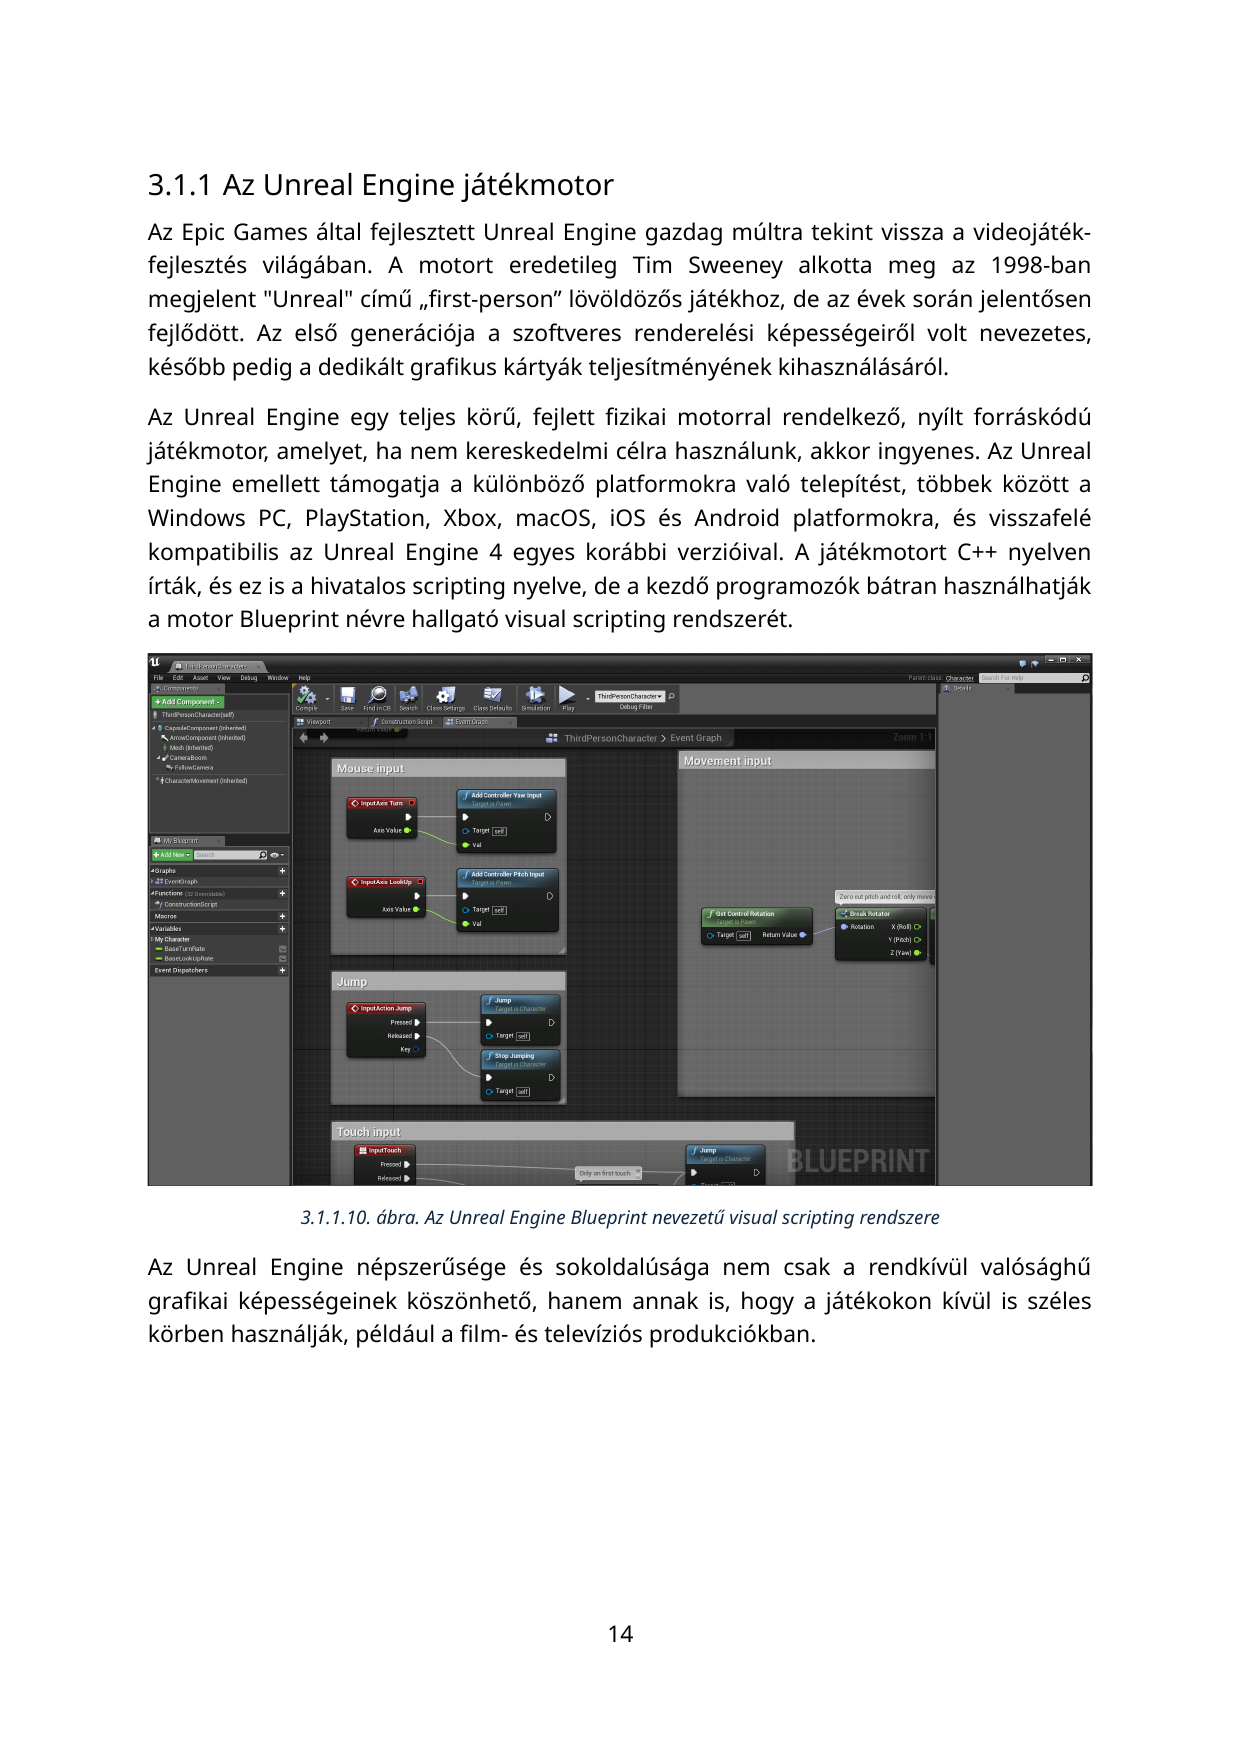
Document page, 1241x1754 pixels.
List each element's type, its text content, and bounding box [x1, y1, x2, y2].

text Az Unreal Engine népszerűsége és sokoldalúsága nem csak a rendkívül valósághű grafikai képességeinek köszönhető, hanem annak is, hogy a játékokon kívül is széles körben használják, például a film- és televíziós produkciókban. [148, 1251, 1093, 1349]
subtitle Az Unreal Engine játékmotor [148, 164, 1093, 204]
text Az Epic Games által fejlesztett Unreal Engine gazdag múltra tekint vissza a videojáték-fejlesztés világában. A motort eredetileg Tim Sweeney alkotta meg az 1998-ban megjelent "Unreal" című „first-person” lövöldözős játékhoz, de az évek során jelentősen fejlődött. Az első generációja a szoftveres renderelési képességeiről volt nevezetes, később pedig a dedikált grafikus kártyák teljesítményének kihasználásáról. [148, 215, 1093, 382]
picture [147, 653, 1093, 1186]
text Az Unreal Engine egy teljes körű, fejlett fizikai motorral rendelkező, nyílt forráskódú játékmotor, amelyet, ha nem kereskedelmi célra használunk, akkor ingyenes. Az Unreal Engine emellett támogatja a különböző platformokra való telepítést, többek között a Windows PC, PlayStation, Xbox, macOS, iOS és Android platformokra, és visszafelé kompatibilis az Unreal Engine 4 egyes korábbi verzióival. A játékmotort C++ nyelven írták, és ez is a hivatalos scripting nyelve, de a kezdő programozók bátran használhatják a motor Blueprint névre hallgató visual scripting rendszerét. [148, 401, 1093, 634]
